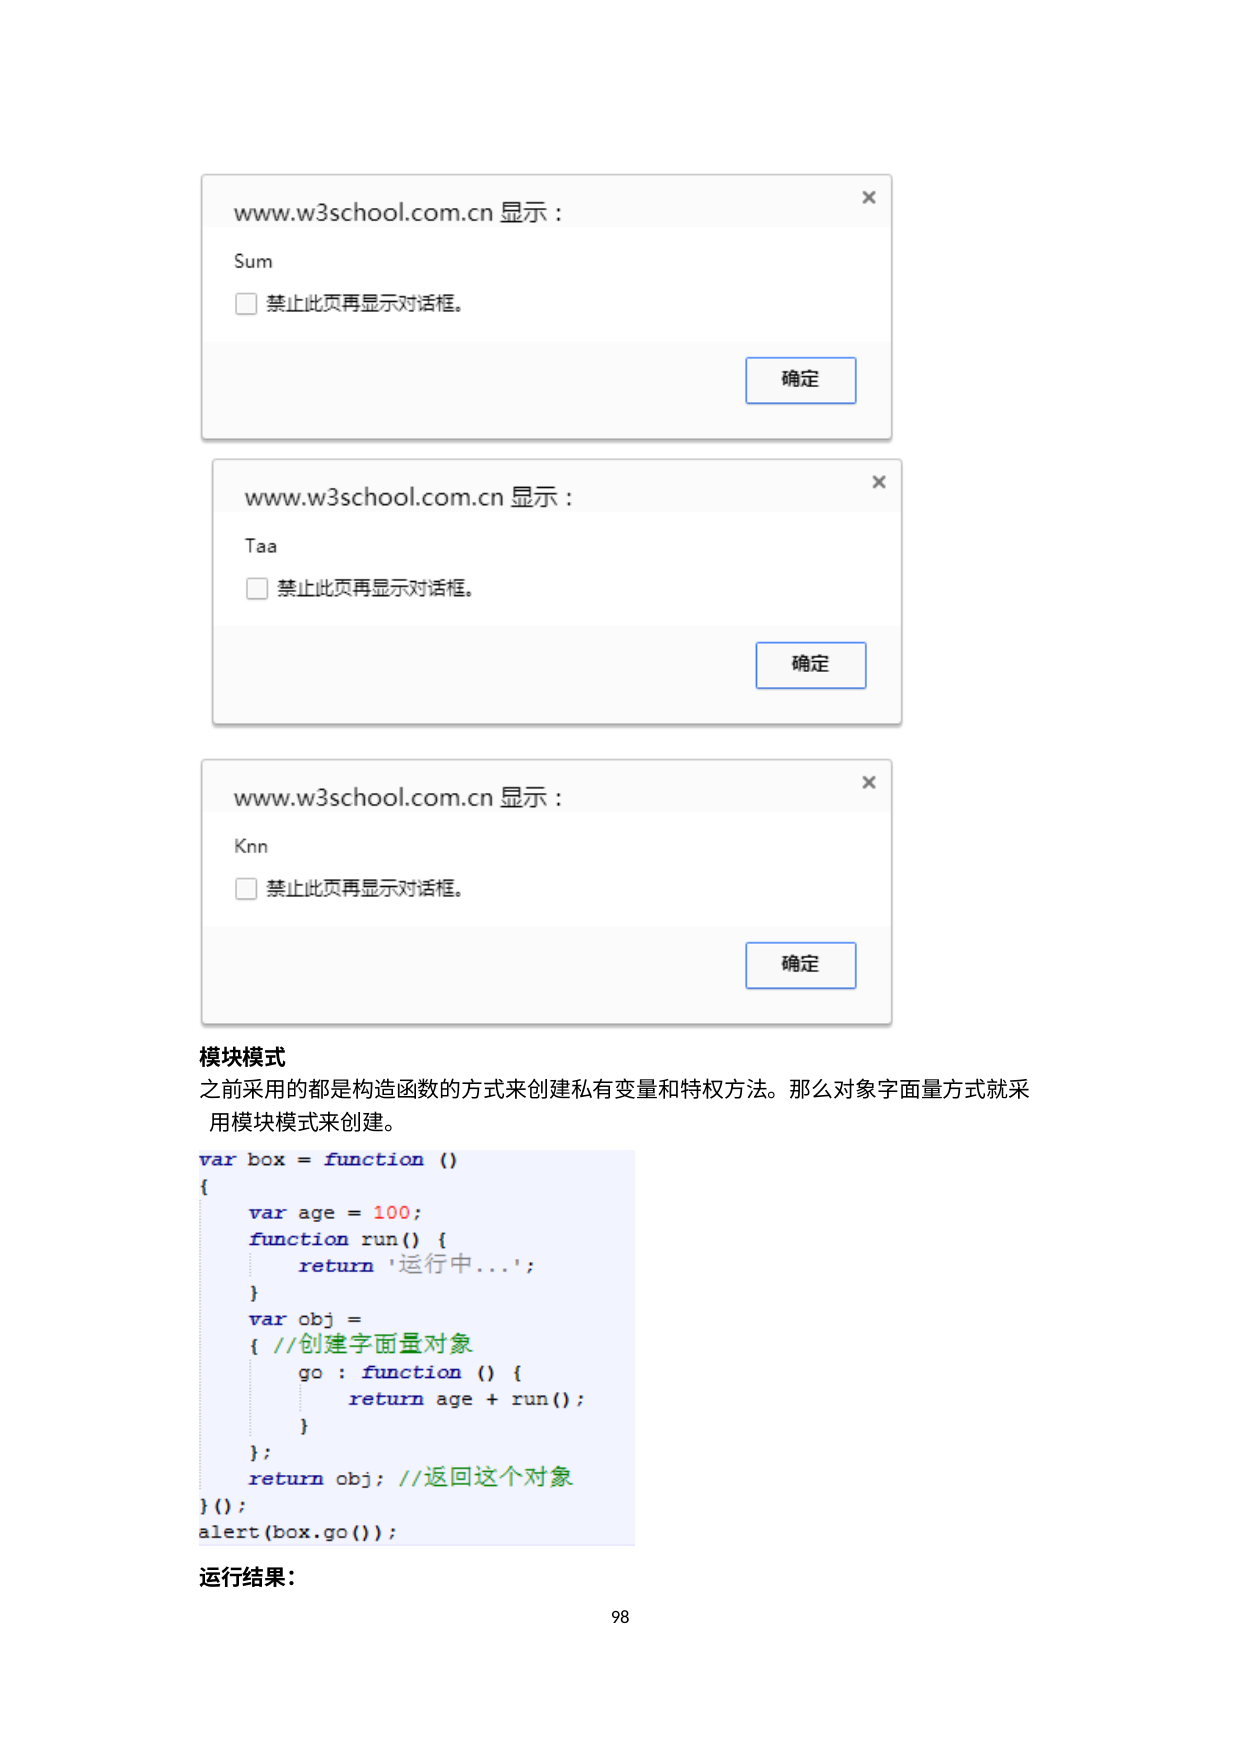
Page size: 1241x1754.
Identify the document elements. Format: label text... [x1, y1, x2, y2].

text 之前采用的都是构造函数的方式来创建私有变量和特权方法。那么对象字面量方式就采 [187, 1072, 1053, 1104]
picture [198, 1150, 635, 1546]
picture [209, 454, 906, 730]
picture [198, 756, 896, 1030]
text 用模块模式来创建。 [187, 1104, 1053, 1137]
text 运行结果： [187, 1559, 1053, 1592]
text 模块模式 [187, 1039, 1053, 1072]
picture [198, 171, 896, 445]
